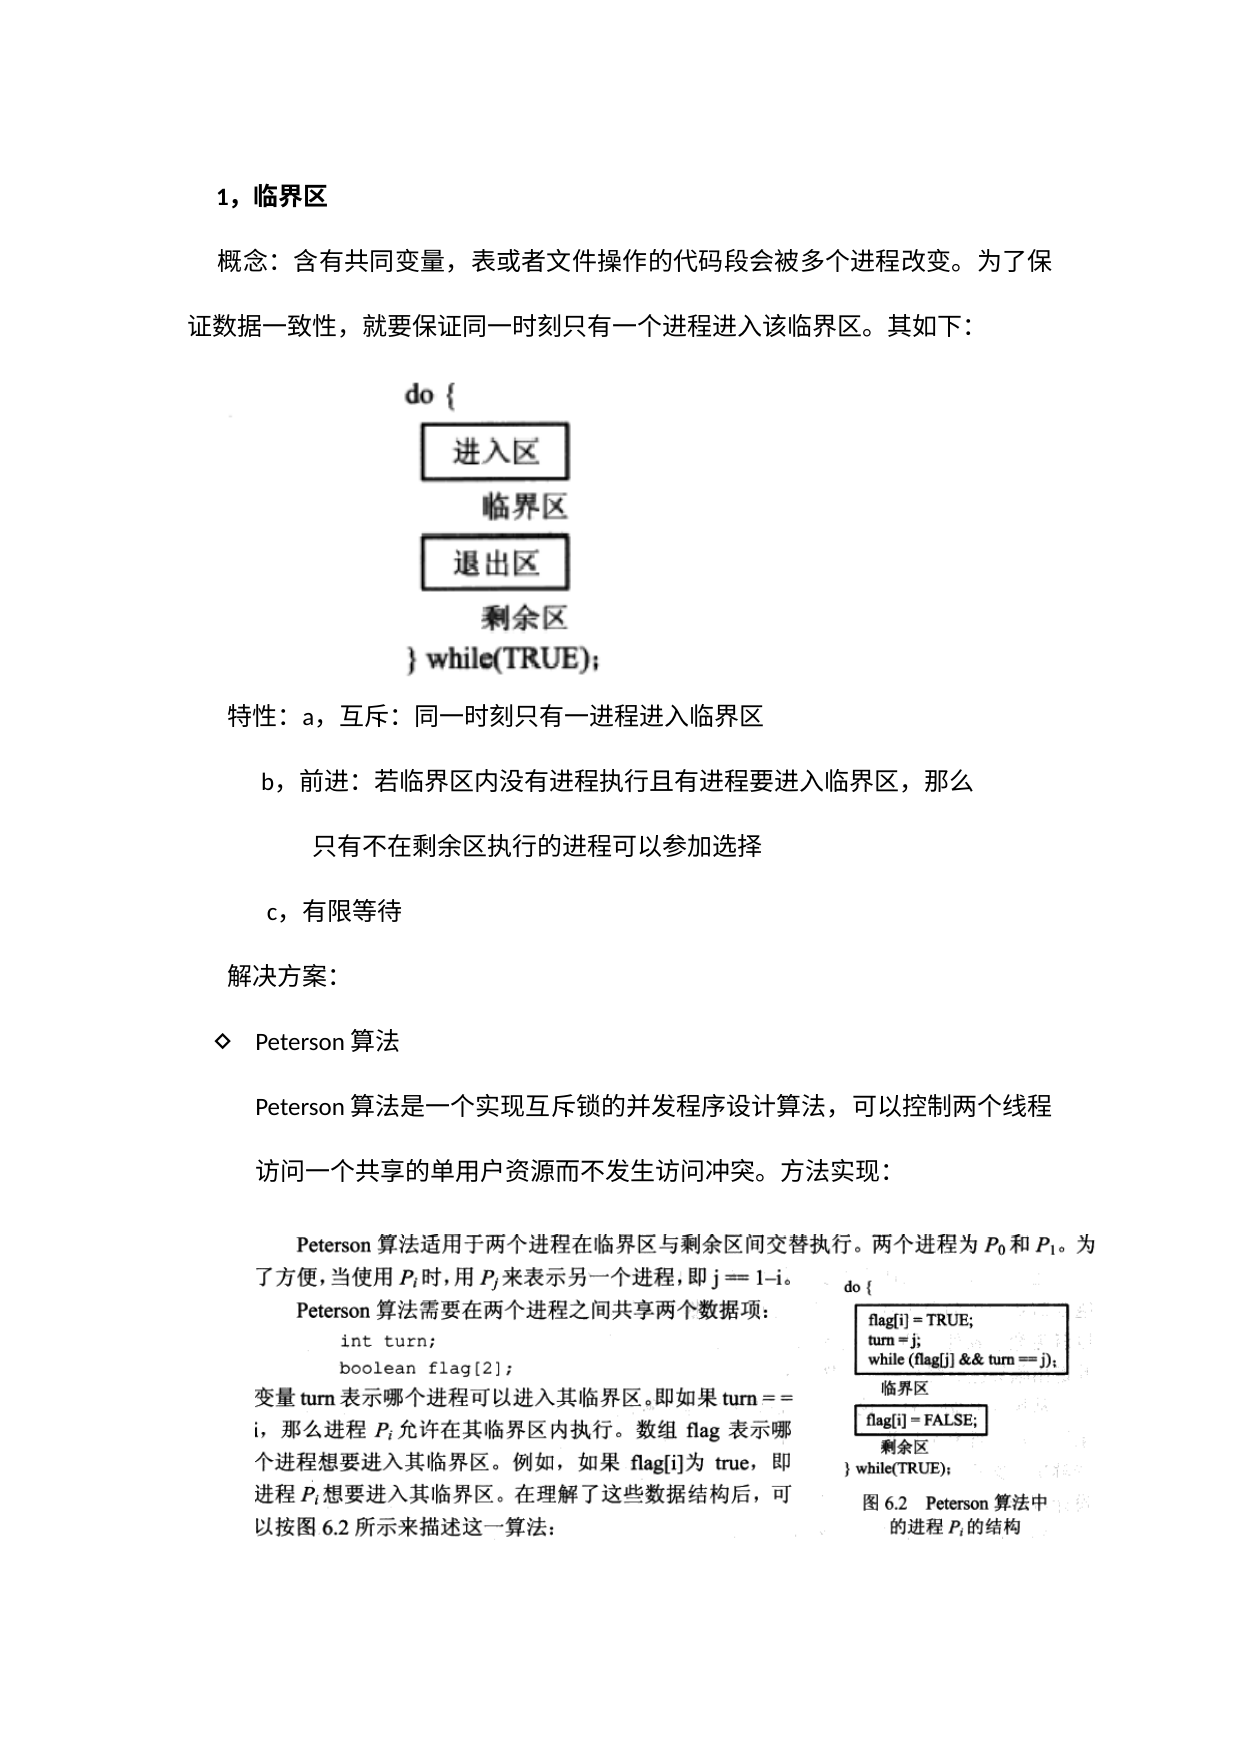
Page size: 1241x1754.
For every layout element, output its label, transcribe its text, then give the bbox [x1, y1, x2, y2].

list Peterson算法 [211, 1007, 1053, 1072]
text 只有不在剩余区执行的进程可以参加选择 [187, 812, 1053, 877]
text 概念：含有共同变量，表或者文件操作的代码段会被多个进程改变。为了保证数据一致性，就要保证同一时刻只有一个进程进入该临界区。其如下： [187, 227, 1053, 357]
text 解决方案： [187, 942, 1053, 1007]
text 1，临界区 [187, 162, 1053, 227]
text c，有限等待 [187, 877, 1053, 942]
picture [215, 358, 803, 681]
list Peterson算法是一个实现互斥锁的并发程序设计算法，可以控制两个线程访问一个共享的单用户资源而不发生访问冲突。方法实现： [255, 1072, 1053, 1202]
text 特性：a，互斥：同一时刻只有一进程进入临界区 [187, 682, 1053, 747]
text b，前进：若临界区内没有进程执行且有进程要进入临界区，那么 [187, 747, 1053, 812]
picture [255, 1234, 1120, 1544]
